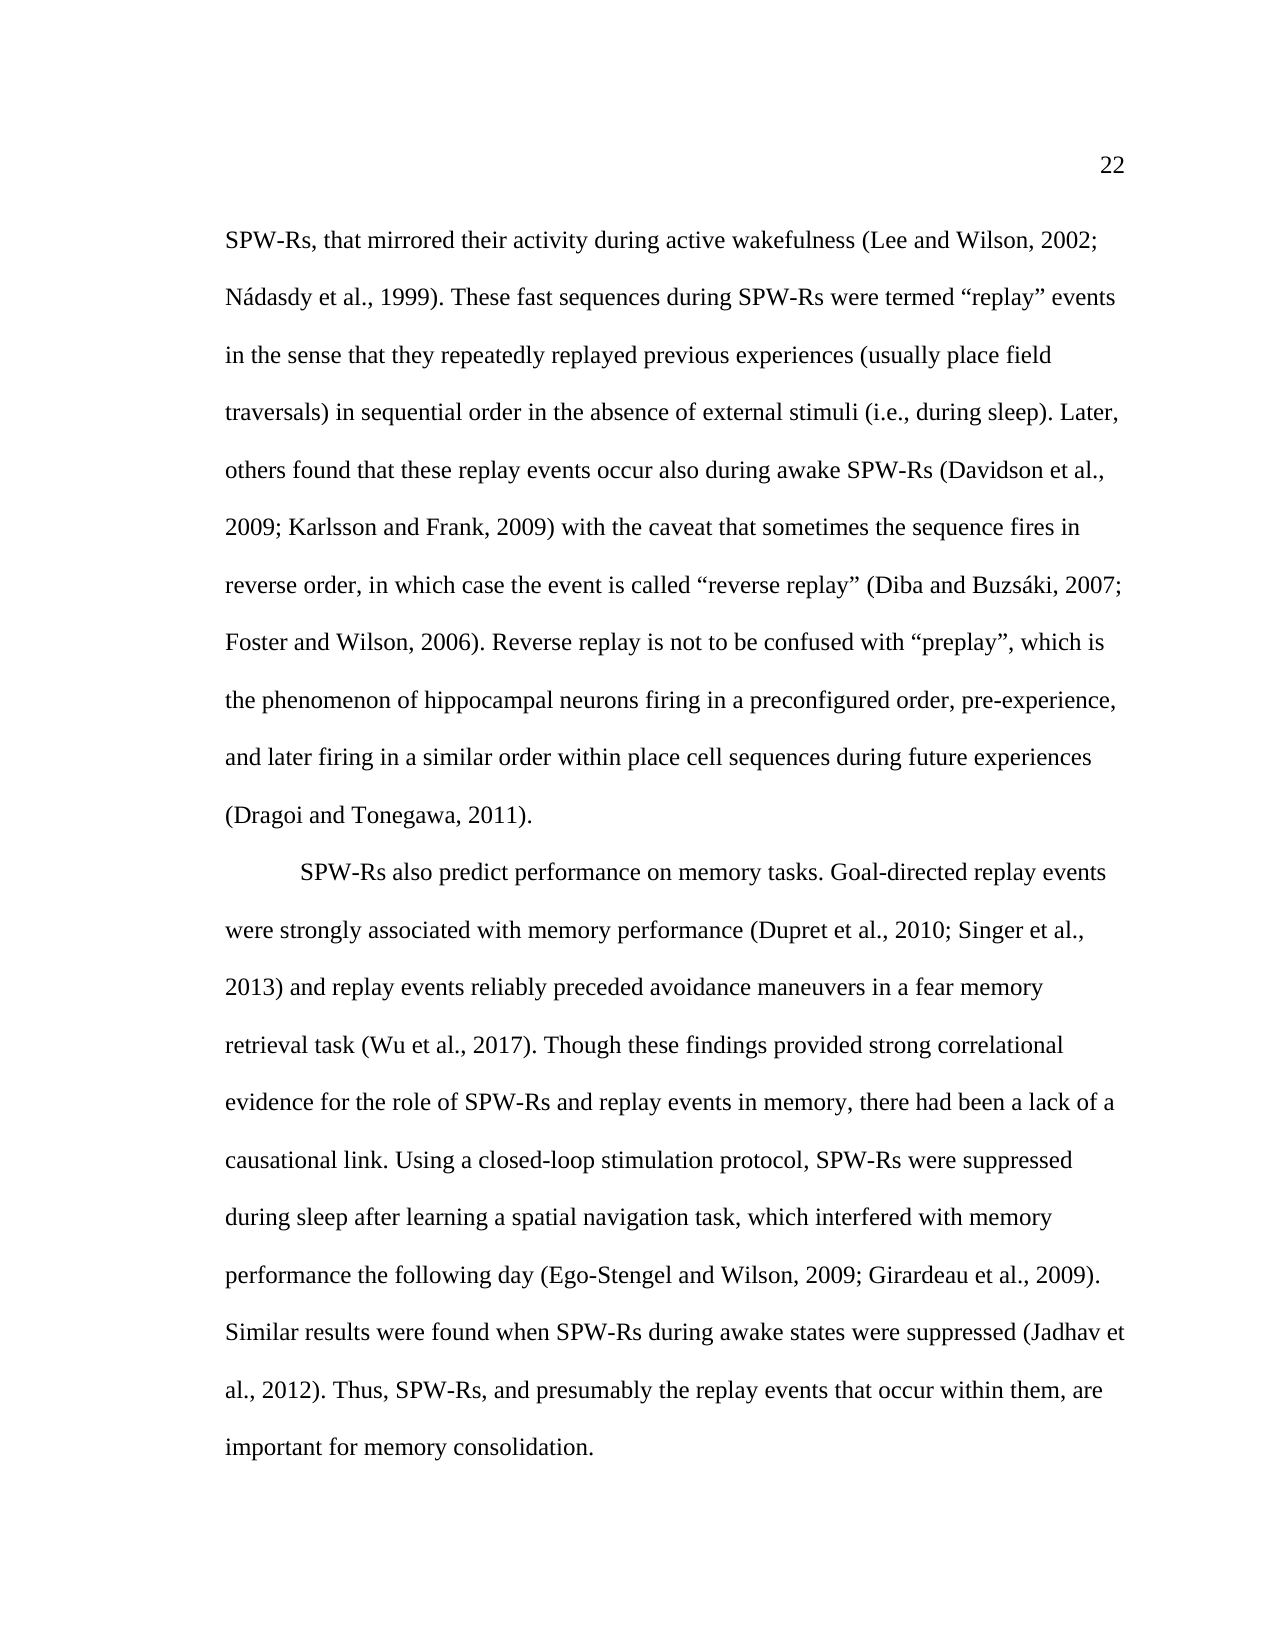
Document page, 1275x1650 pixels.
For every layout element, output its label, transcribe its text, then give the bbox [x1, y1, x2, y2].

text SPW-Rs also predict performance on memory tasks. Goal-directed replay events were strongly associated with memory performance (Dupret et al., 2010; Singer et al., 2013) and replay events reliably preceded avoidance maneuvers in a fear memory retrieval task (Wu et al., 2017). Though these findings provided strong correlational evidence for the role of SPW-Rs and replay events in memory, there had been a lack of a causational link. Using a closed-loop stimulation protocol, SPW-Rs were suppressed during sleep after learning a spatial navigation task, which interfered with memory performance the following day (Ego-Stengel and Wilson, 2009; Girardeau et al., 2009). Similar results were found when SPW-Rs during awake states were suppressed (Jadhav et al., 2012). Thus, SPW-Rs, and presumably the replay events that occur within them, are important for memory consolidation. [225, 857, 1125, 1461]
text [225, 225, 1125, 829]
